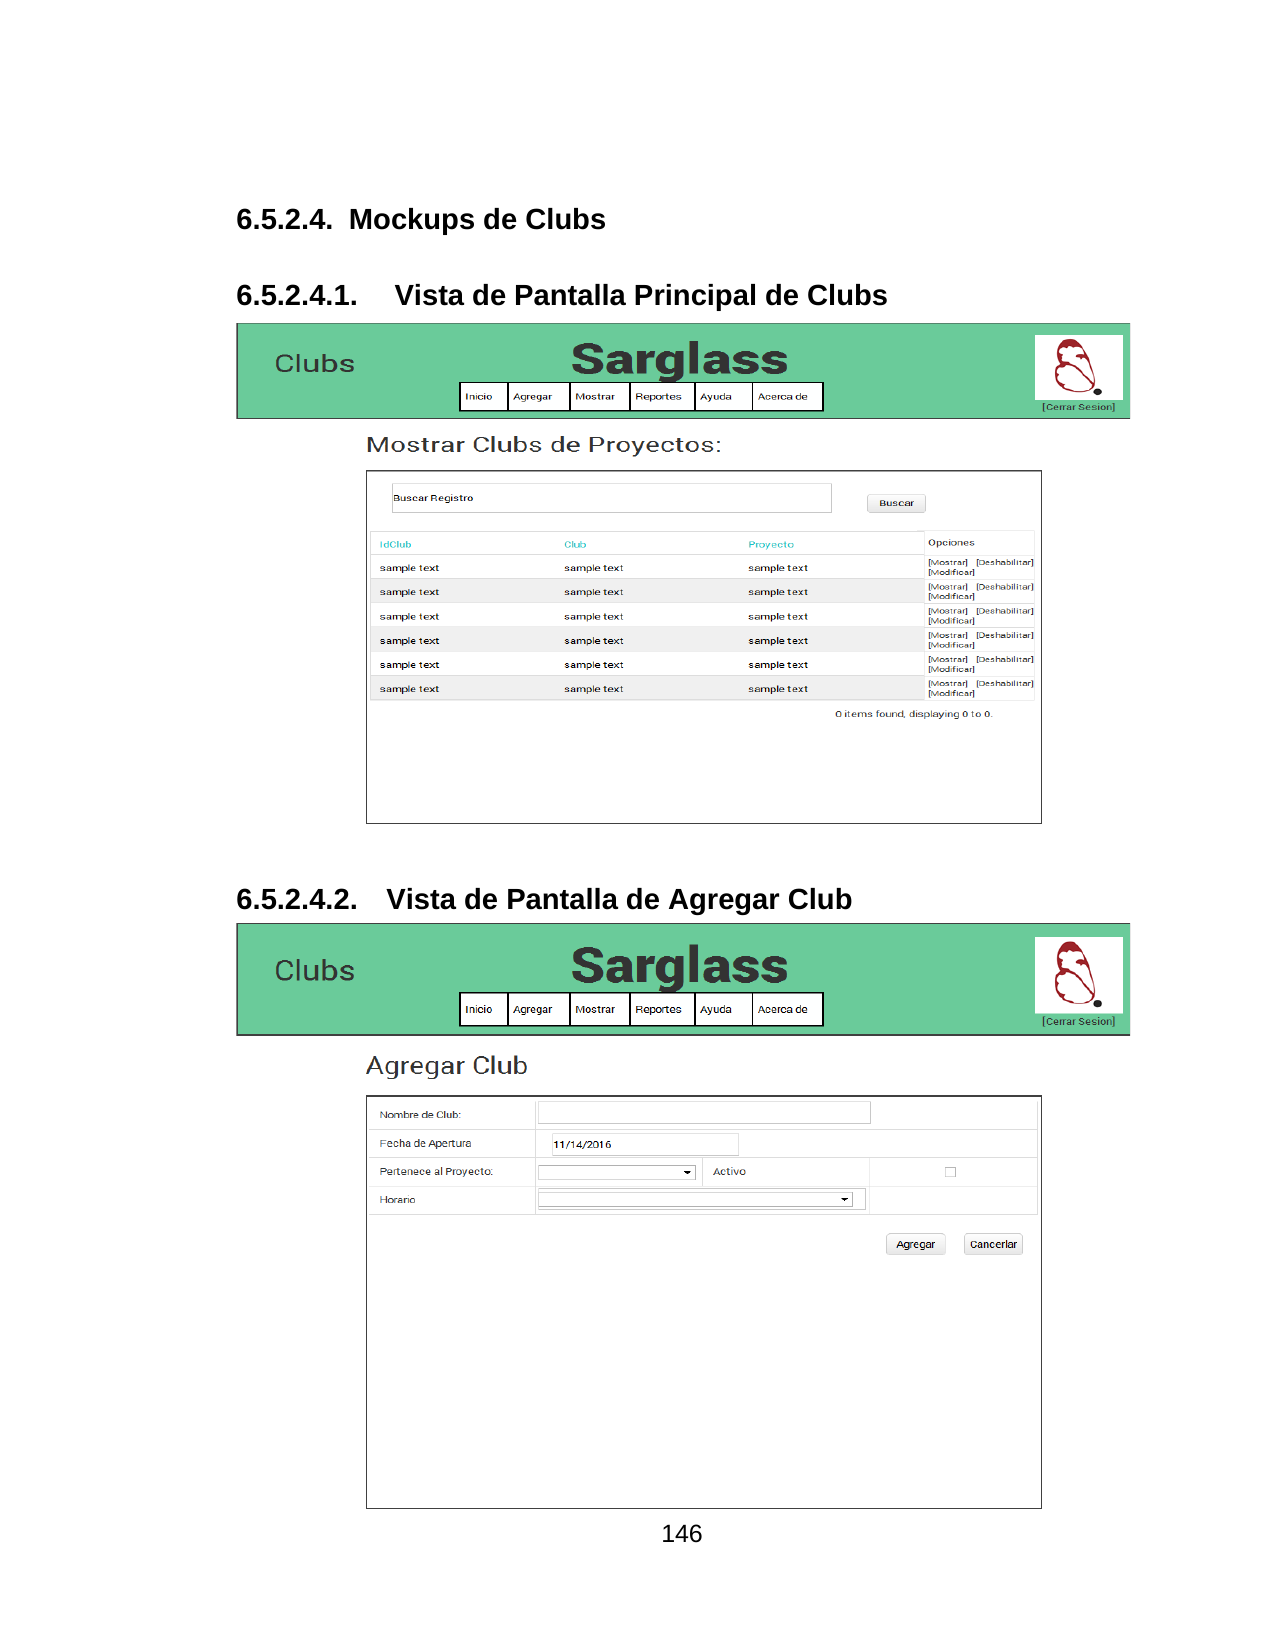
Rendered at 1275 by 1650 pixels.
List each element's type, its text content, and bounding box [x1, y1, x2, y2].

subtitle Mockups de Clubs [236, 202, 1127, 236]
picture [236, 923, 1131, 1509]
subtitle Vista de Pantalla Principal de Clubs [236, 277, 1127, 311]
picture [236, 323, 1131, 824]
subtitle Vista de Pantalla de Agregar Club [236, 824, 1127, 916]
